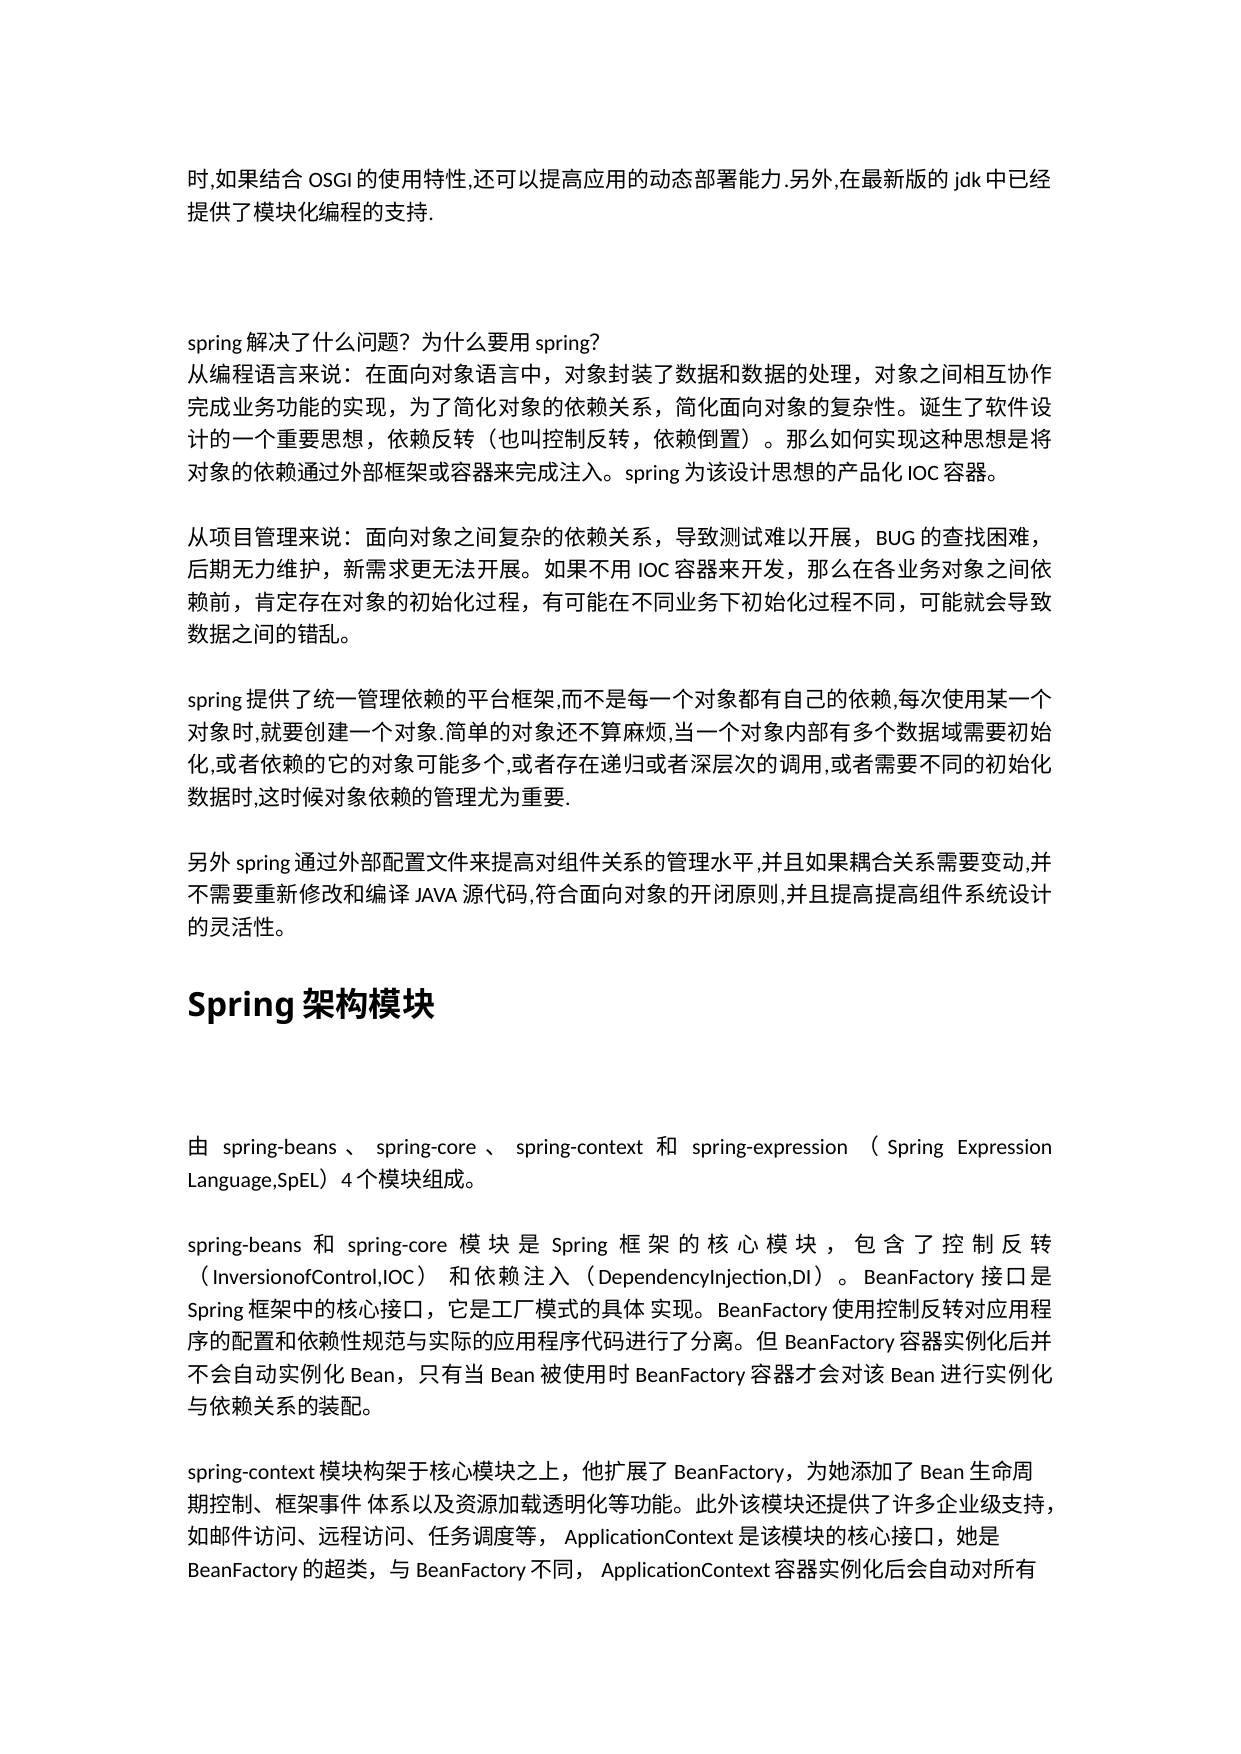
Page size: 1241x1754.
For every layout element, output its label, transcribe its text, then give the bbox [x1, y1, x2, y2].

subtitle Spring架构模块 [187, 969, 1053, 1034]
text spring解决了什么问题？为什么要用spring？ [187, 324, 1053, 357]
text spring提供了统一管理依赖的平台框架,而不是每一个对象都有自己的依赖,每次使用某一个对象时,就要创建一个对象.简单的对象还不算麻烦,当一个对象内部有多个数据域需要初始化,或者依赖的它的对象可能多个,或者存在递归或者深层次的调用,或者需要不同的初始化数据时,这时候对象依赖的管理尤为重要. [187, 682, 1053, 812]
text spring-beans和spring-core模块是Spring框架的核心模块，包含了控制反转（InversionofControl,IOC） 和依赖注入（DependencyInjection,DI）。BeanFactory接口是Spring框架中的核心接口，它是工厂模式的具体 实现。BeanFactory使用控制反转对应用程序的配置和依赖性规范与实际的应用程序代码进行了分离。但 BeanFactory容器实例化后并不会自动实例化Bean，只有当Bean被使用时BeanFactory容器才会对该Bean进行实例化与依赖关系的装配。 [187, 1226, 1053, 1421]
text 从项目管理来说：面向对象之间复杂的依赖关系，导致测试难以开展，BUG的查找困难，后期无力维护，新需求更无法开展。如果不用IOC容器来开发，那么在各业务对象之间依赖前，肯定存在对象的初始化过程，有可能在不同业务下初始化过程不同，可能就会导致数据之间的错乱。 [187, 519, 1053, 649]
text 另外spring通过外部配置文件来提高对组件关系的管理水平,并且如果耦合关系需要变动,并不需要重新修改和编译JAVA源代码,符合面向对象的开闭原则,并且提高提高组件系统设计的灵活性。 [187, 844, 1053, 942]
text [187, 162, 1053, 227]
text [187, 1454, 1053, 1584]
text 从编程语言来说：在面向对象语言中，对象封装了数据和数据的处理，对象之间相互协作完成业务功能的实现，为了简化对象的依赖关系，简化面向对象的复杂性。诞生了软件设计的一个重要思想，依赖反转（也叫控制反转，依赖倒置）。那么如何实现这种思想是将对象的依赖通过外部框架或容器来完成注入。spring为该设计思想的产品化IOC容器。 [187, 357, 1053, 487]
text 由spring-beans、spring-core、spring-context和spring-expression（Spring Expression Language,SpEL）4个模块组成。 [187, 1129, 1053, 1194]
